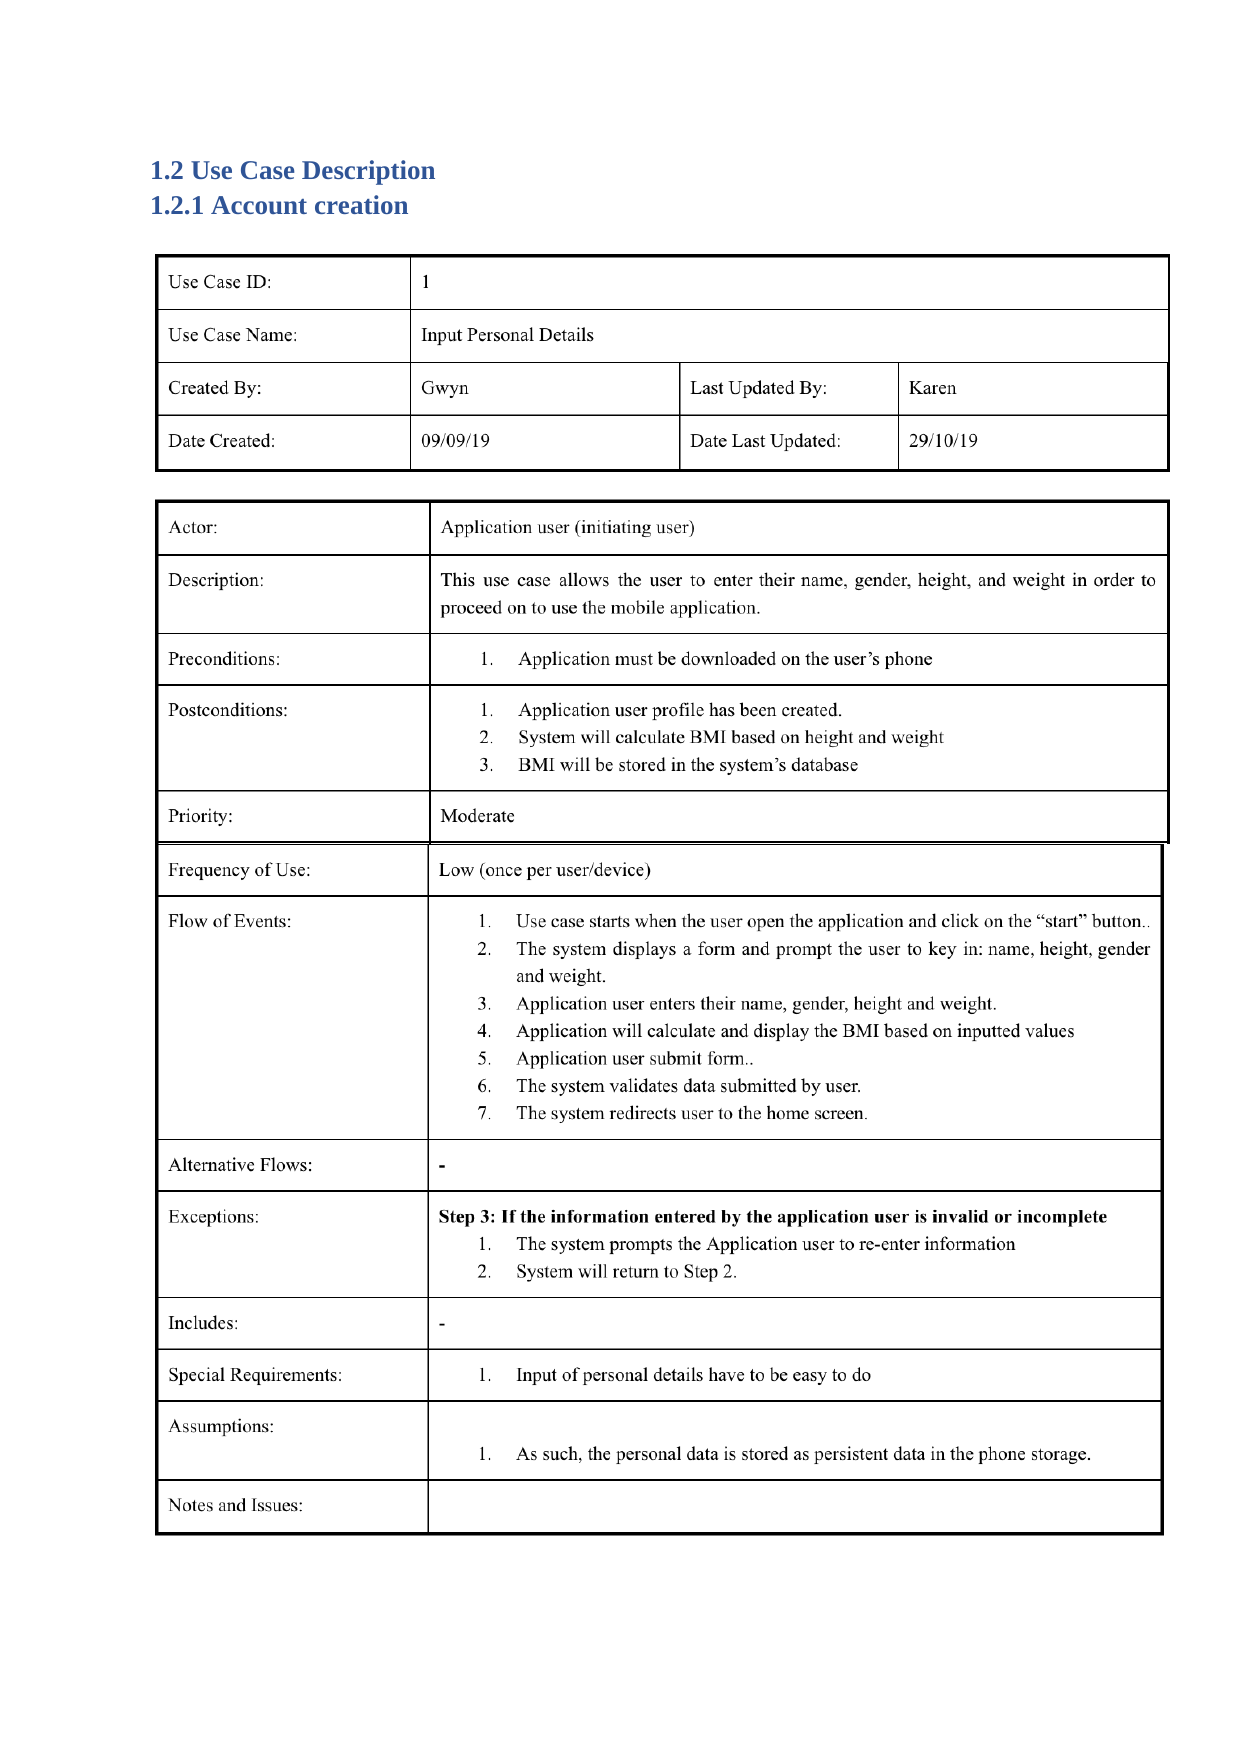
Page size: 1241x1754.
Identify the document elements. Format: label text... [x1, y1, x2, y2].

subtitle 1.2.1 Account creation [150, 189, 1090, 221]
picture [150, 249, 1175, 1540]
subtitle 1.2 Use Case Description [150, 154, 1090, 185]
